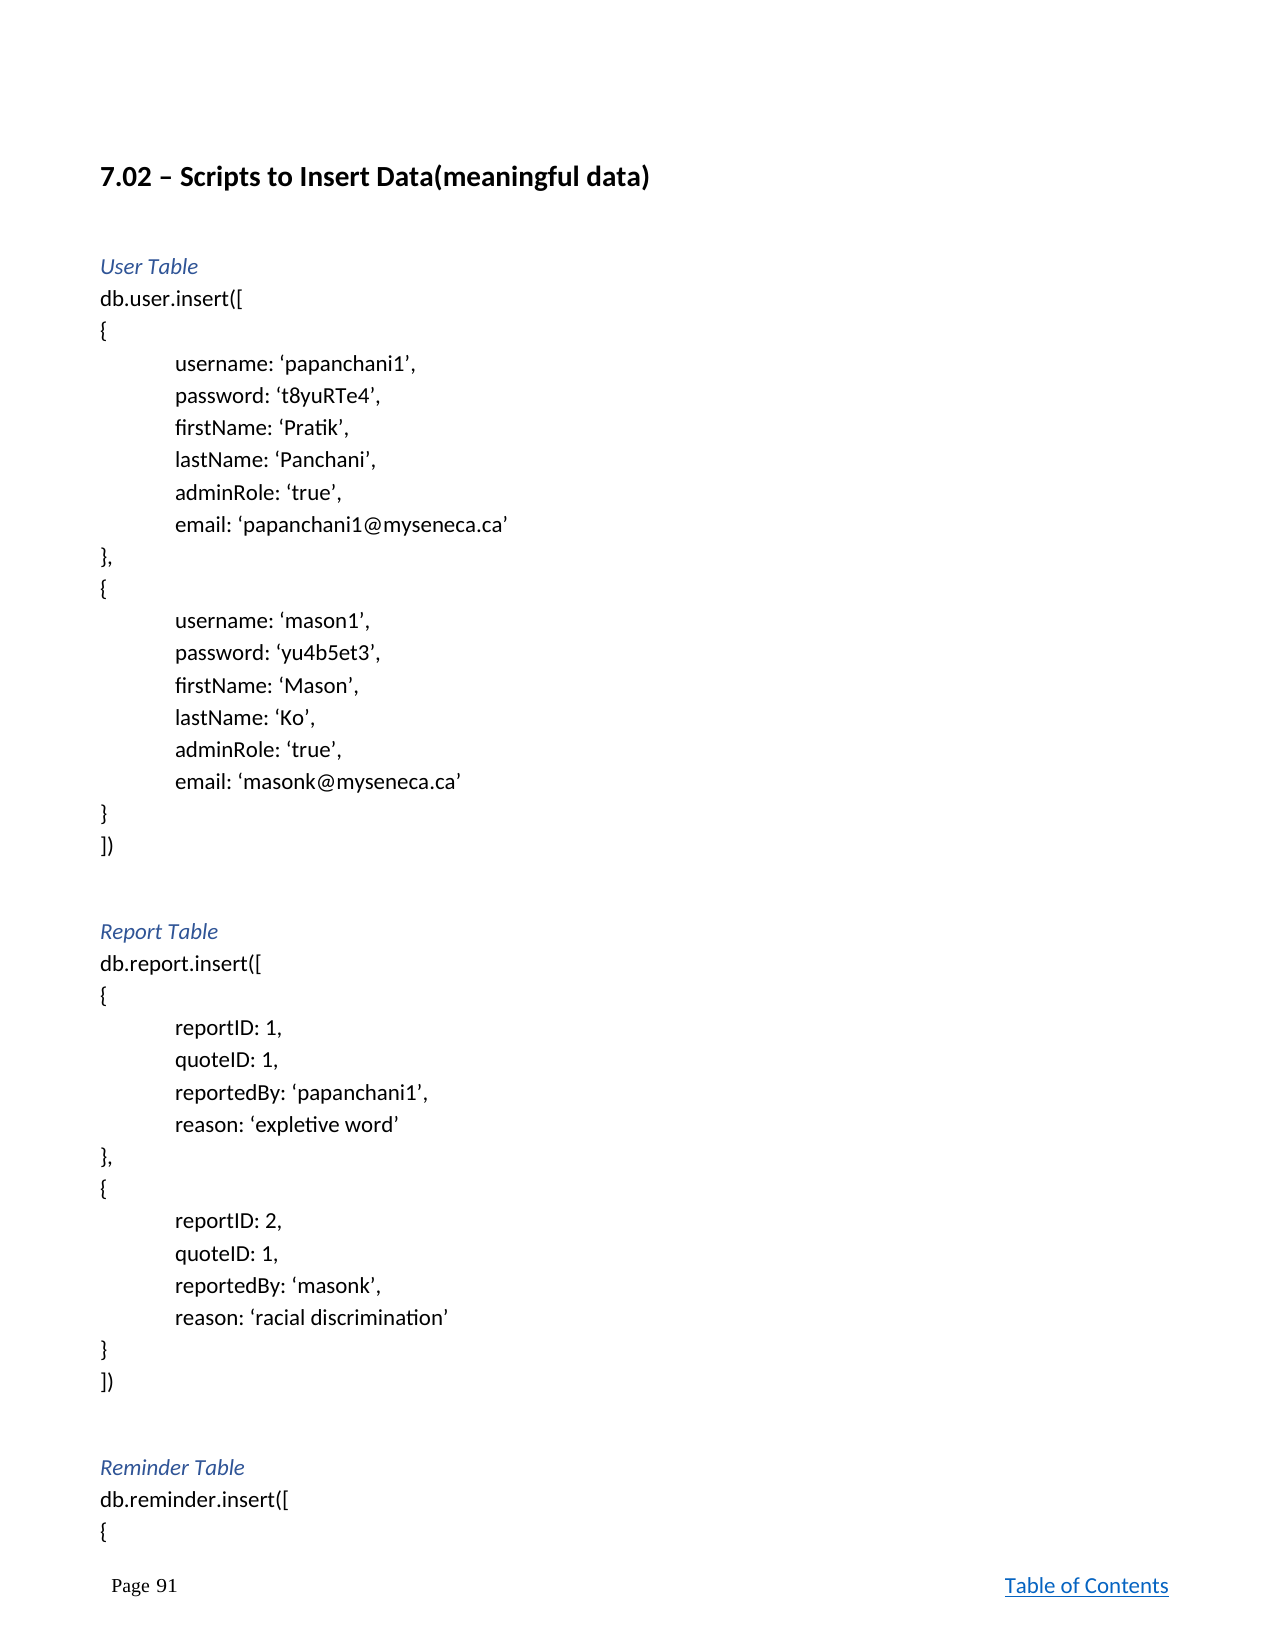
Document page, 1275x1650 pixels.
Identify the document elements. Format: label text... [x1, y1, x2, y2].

text { [100, 1517, 1175, 1545]
text reportedBy: ‘papanchani1’, [100, 1078, 1175, 1106]
subtitle 7.02 – Scripts to Insert Data(meaningful data) [100, 158, 1175, 194]
subtitle Report Table [100, 917, 1175, 945]
text { [100, 317, 1175, 345]
text username: ‘mason1’, [100, 606, 1175, 634]
text quoteID: 1, [100, 1239, 1175, 1267]
subtitle User Table [100, 252, 1175, 280]
text firstName: ‘Pratik’, [100, 413, 1175, 441]
text reportedBy: ‘masonk’, [100, 1271, 1175, 1299]
text ]) [100, 1367, 1175, 1396]
text }, [100, 1142, 1175, 1170]
text quoteID: 1, [100, 1046, 1175, 1074]
text password: ‘yu4b5et3’, [100, 638, 1175, 667]
text lastName: ‘Ko’, [100, 703, 1175, 731]
text } [100, 799, 1175, 827]
subtitle Reminder Table [100, 1453, 1175, 1481]
text reason: ‘racial discrimination’ [100, 1303, 1175, 1331]
text firstName: ‘Mason’, [100, 671, 1175, 699]
text email: ‘papanchani1@myseneca.ca’ [100, 510, 1175, 538]
text password: ‘t8yuRTe4’, [100, 381, 1175, 409]
text email: ‘masonk@myseneca.ca’ [100, 767, 1175, 795]
text reason: ‘expletive word’ [100, 1110, 1175, 1138]
text reportID: 1, [100, 1013, 1175, 1041]
text db.user.insert([ [100, 284, 1175, 312]
text { [100, 574, 1175, 602]
text { [100, 1174, 1175, 1202]
text username: ‘papanchani1’, [100, 349, 1175, 377]
text { [100, 981, 1175, 1009]
text db.reminder.insert([ [100, 1485, 1175, 1513]
text lastName: ‘Panchani’, [100, 445, 1175, 473]
text }, [100, 542, 1175, 570]
text adminRole: ‘true’, [100, 735, 1175, 763]
text adminRole: ‘true’, [100, 478, 1175, 506]
text } [100, 1335, 1175, 1363]
text ]) [100, 832, 1175, 860]
text reportID: 2, [100, 1207, 1175, 1234]
text db.report.insert([ [100, 949, 1175, 977]
